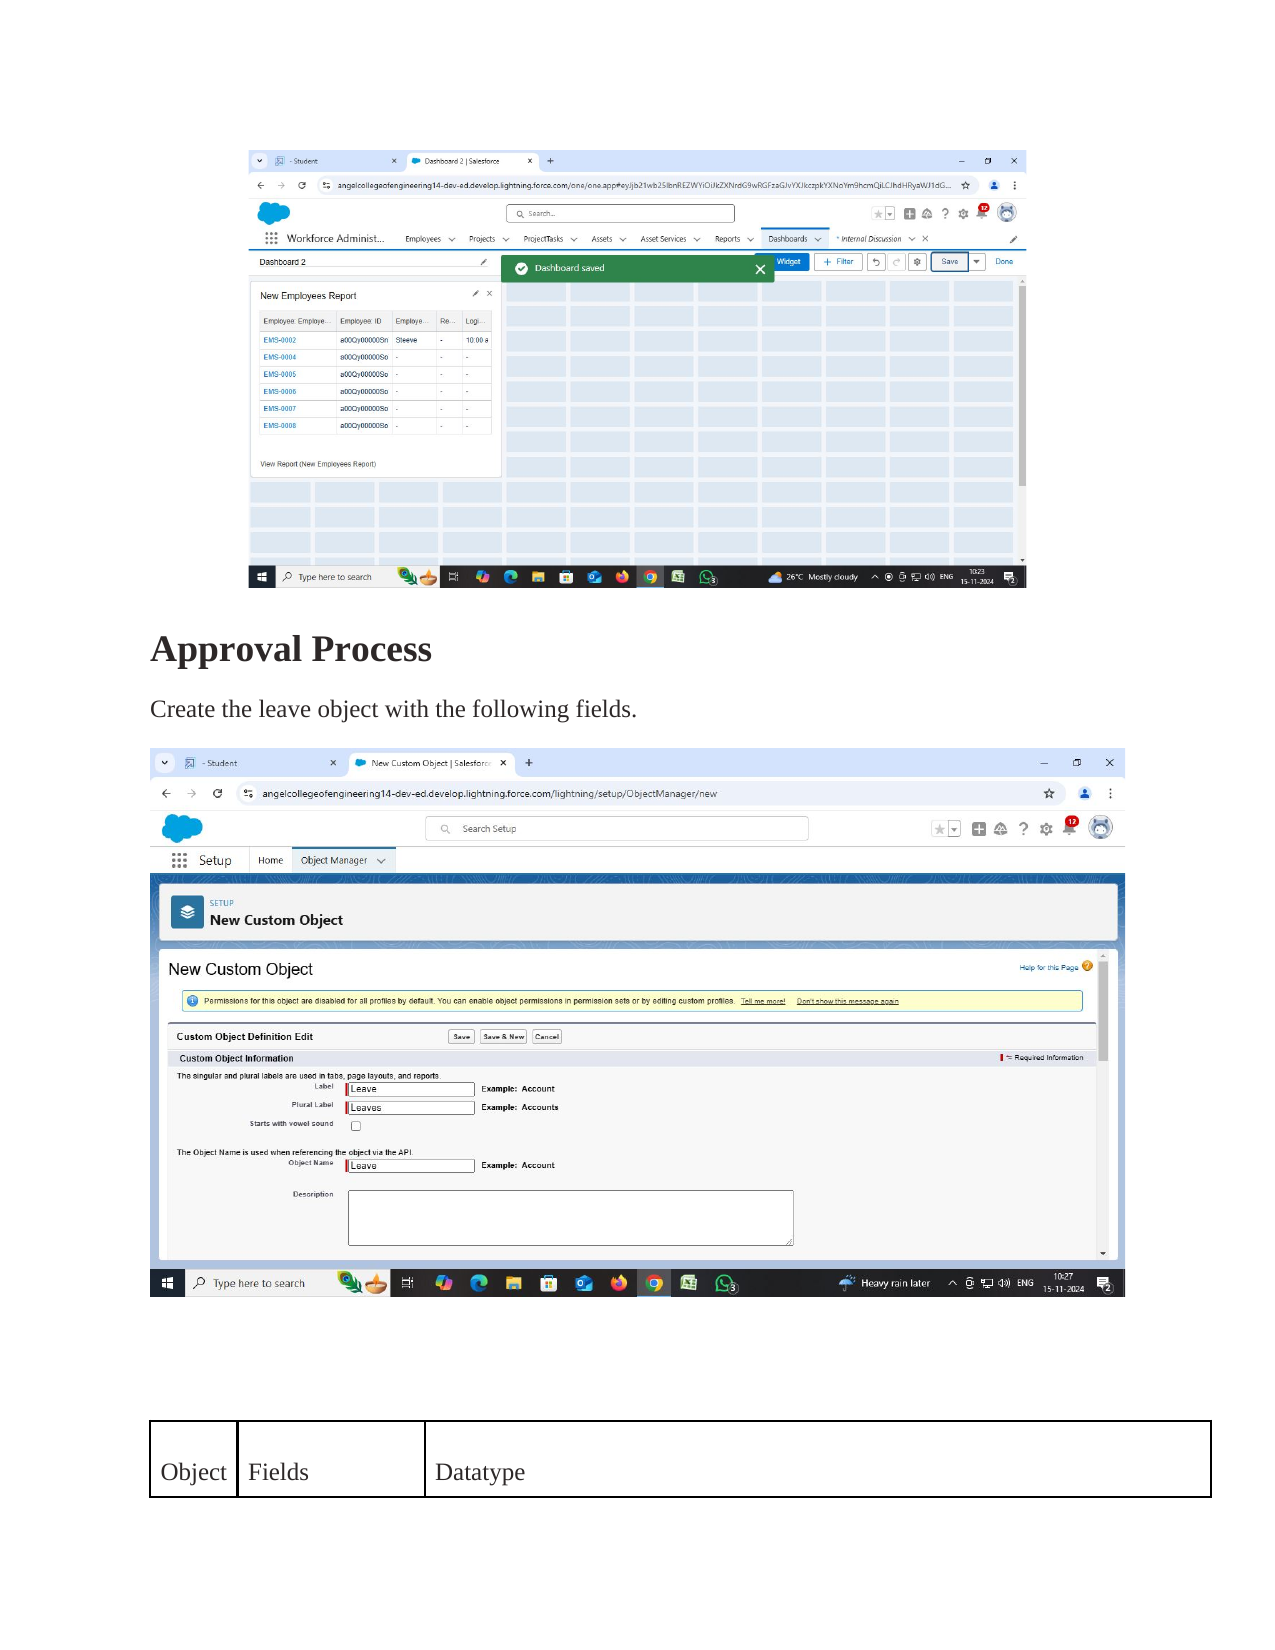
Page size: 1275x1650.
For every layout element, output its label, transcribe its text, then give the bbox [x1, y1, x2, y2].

picture [150, 748, 1125, 1297]
table_header Datatype [426, 1422, 1210, 1496]
text Approval Process [150, 626, 1125, 669]
table_header Fields [239, 1422, 424, 1496]
picture [248, 150, 1027, 588]
table_header Object [151, 1422, 236, 1496]
text Create the leave object with the following fields. [150, 694, 1125, 723]
